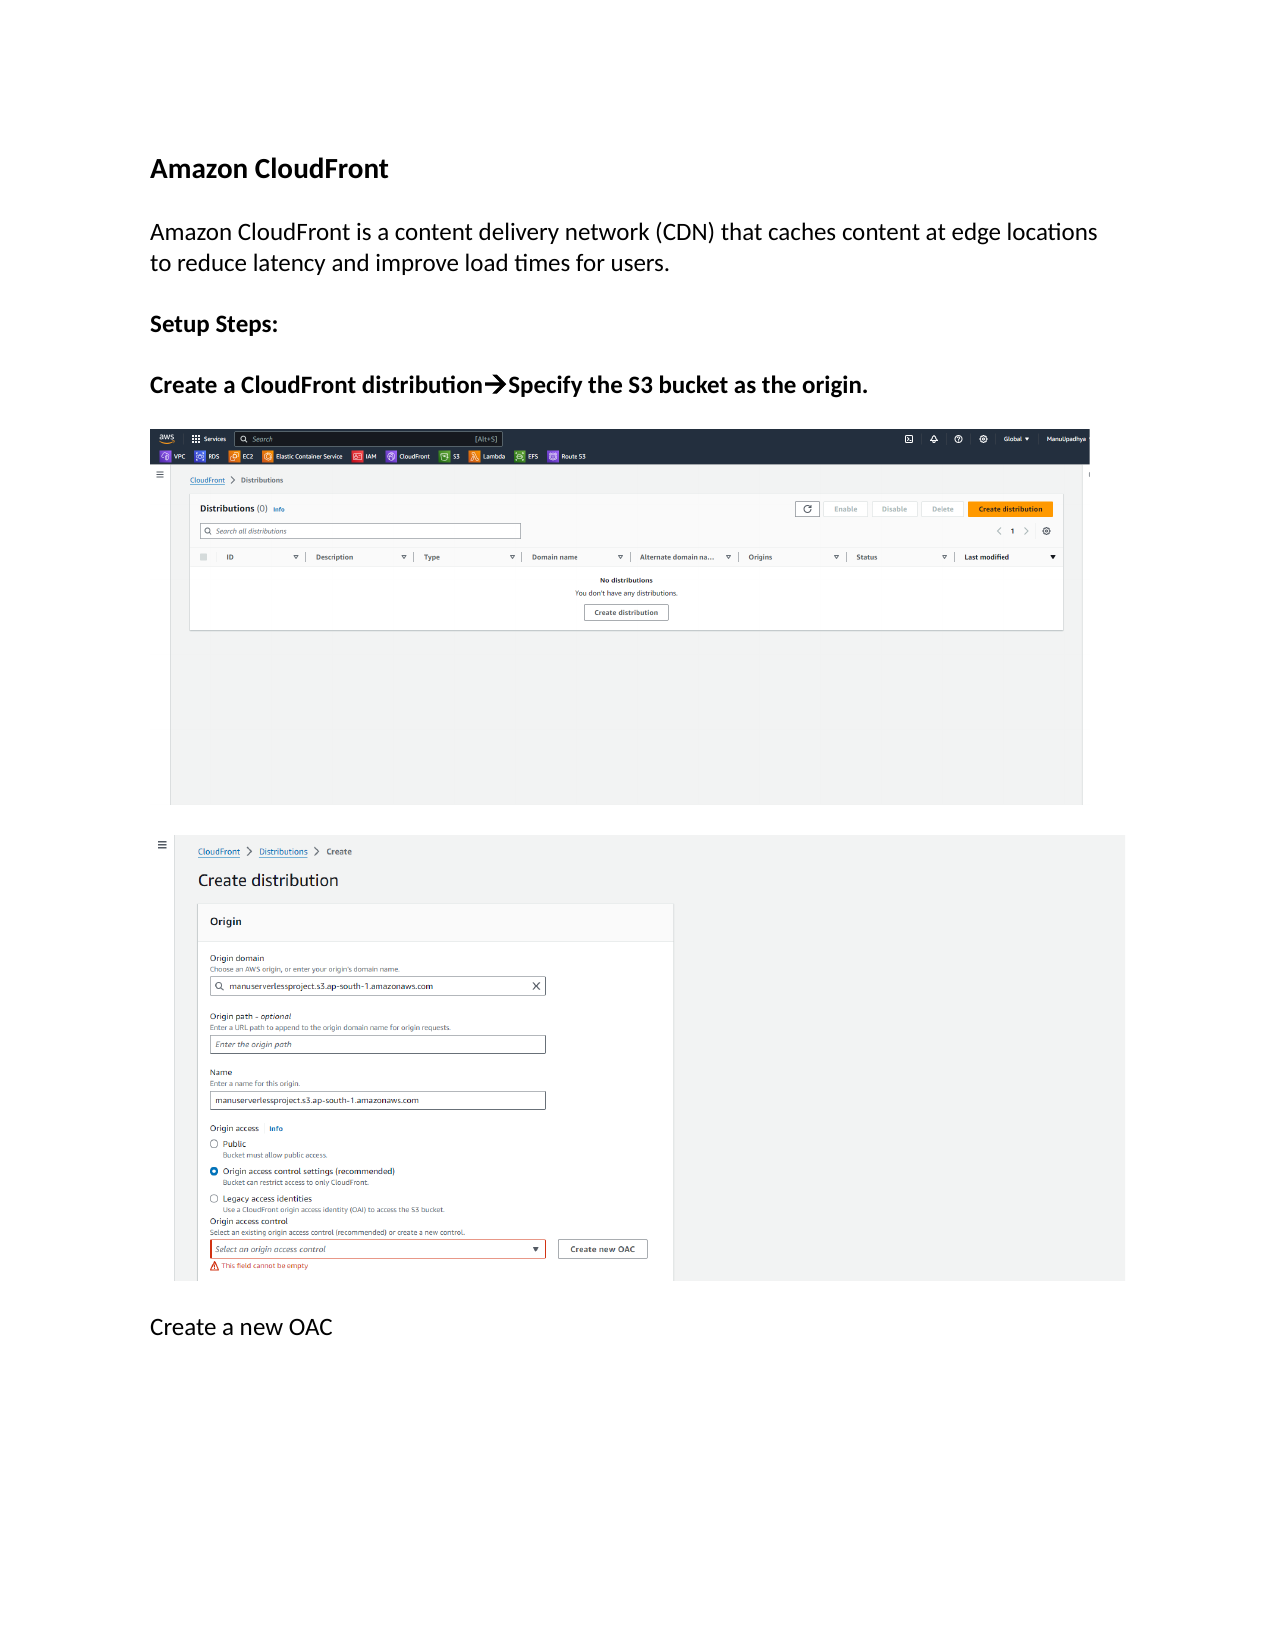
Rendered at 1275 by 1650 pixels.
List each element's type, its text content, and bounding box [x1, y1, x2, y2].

picture [150, 429, 1090, 805]
text Amazon CloudFront [150, 150, 1125, 186]
picture [150, 835, 1125, 1281]
text Setup Steps: [150, 308, 1125, 338]
text Create a new OAC [150, 1281, 1125, 1341]
text Amazon CloudFront is a content delivery network (CDN) that caches content at edge locations to reduce latency and improve load times for users. [150, 216, 1125, 277]
